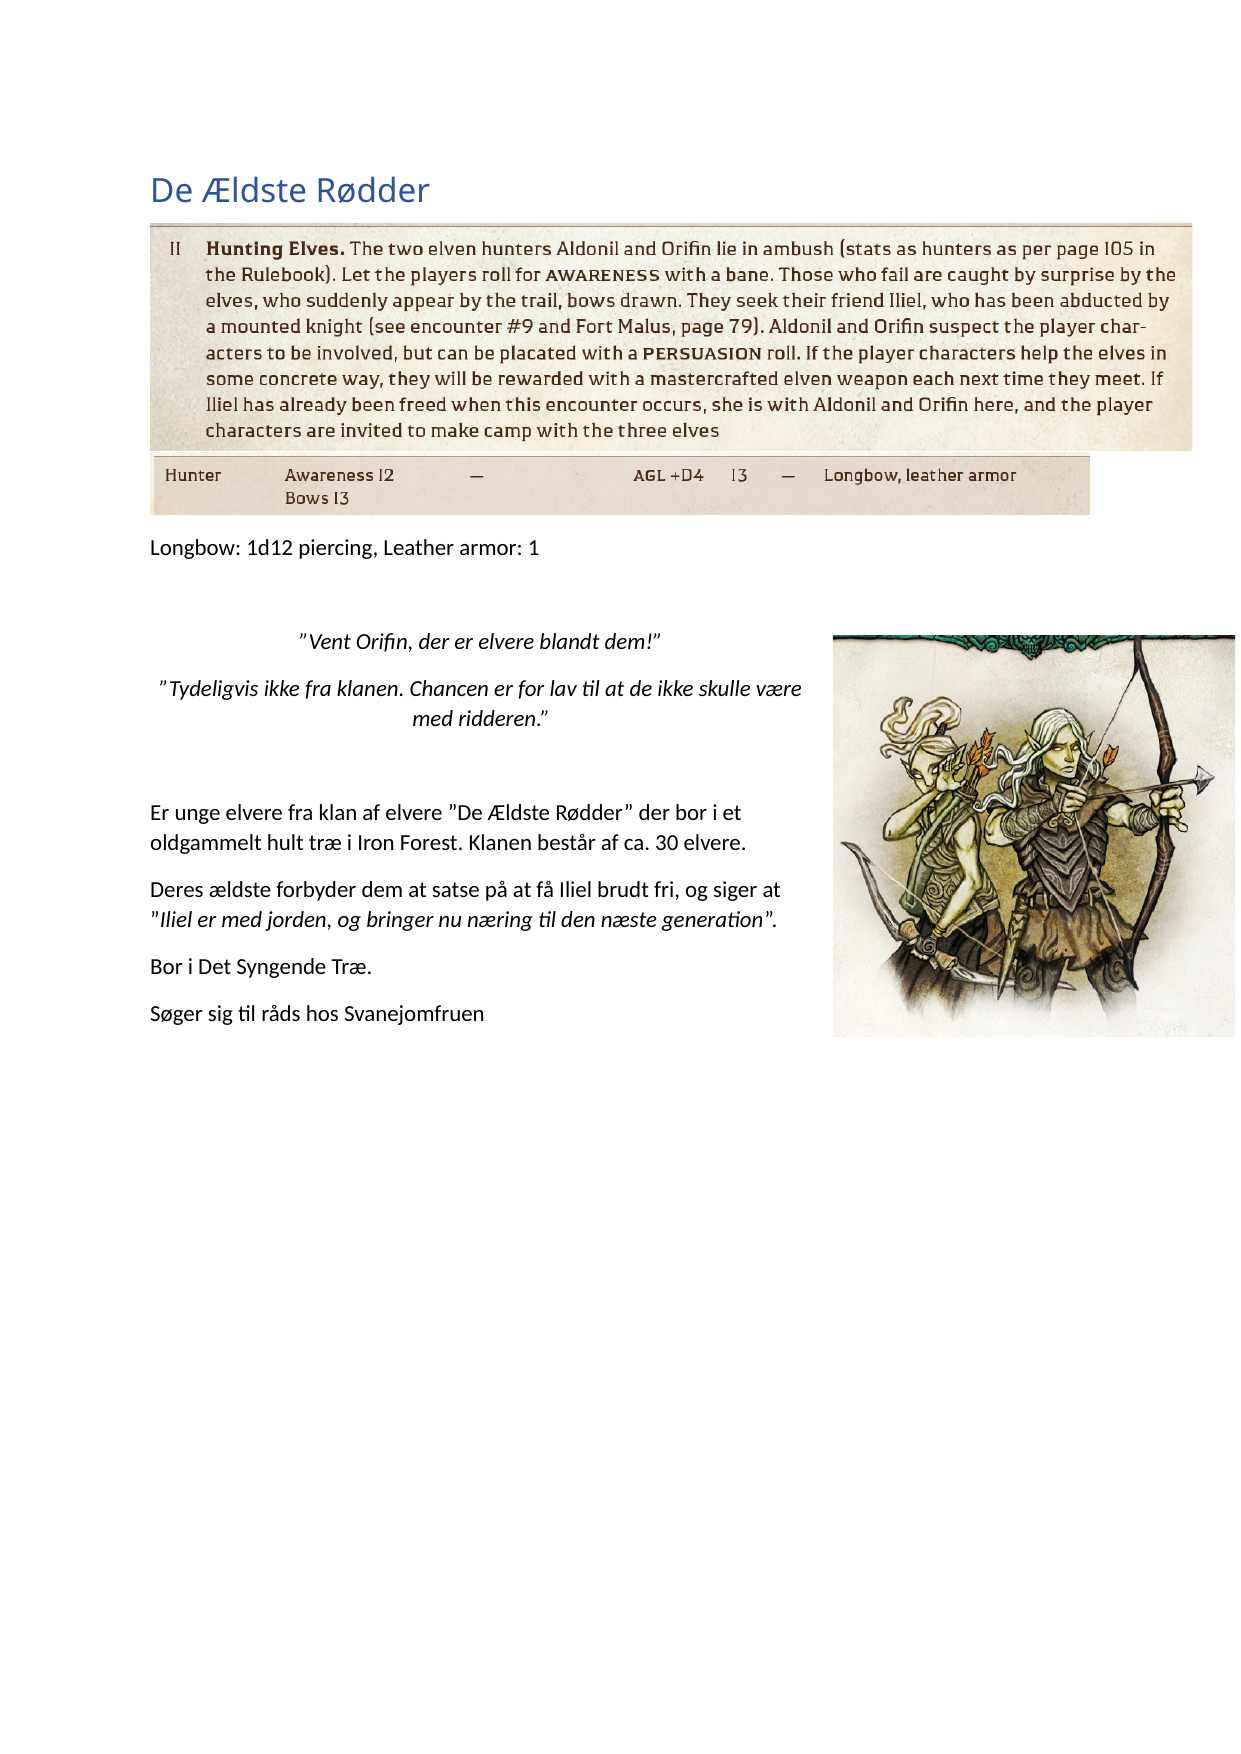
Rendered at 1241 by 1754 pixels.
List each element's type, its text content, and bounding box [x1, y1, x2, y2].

text ”Vent Orifin, der er elvere blandt dem!” [150, 627, 1090, 655]
picture [832, 635, 1235, 1036]
picture [150, 223, 1193, 451]
picture [150, 452, 1091, 515]
text Bor i Det Syngende Træ. [150, 952, 832, 980]
text Søger sig til råds hos Svanejomfruen [150, 999, 832, 1027]
text ”Tydeligvis ikke fra klanen. Chancen er for lav til at de ikke skulle være med ridderen.” [150, 674, 832, 732]
text Deres ældste forbyder dem at satse på at få Iliel brudt fri, og siger at ”Iliel er med jorden, og bringer nu næring til den næste generation”. [150, 875, 832, 933]
text Longbow: 1d12 piercing, Leather armor: 1 [150, 533, 1090, 561]
text Er unge elvere fra klan af elvere ”De Ældste Rødder” der bor i et oldgammelt hult træ i Iron Forest. Klanen består af ca. 30 elvere. [150, 798, 832, 856]
subtitle De Ældste Rødder [150, 167, 1090, 212]
